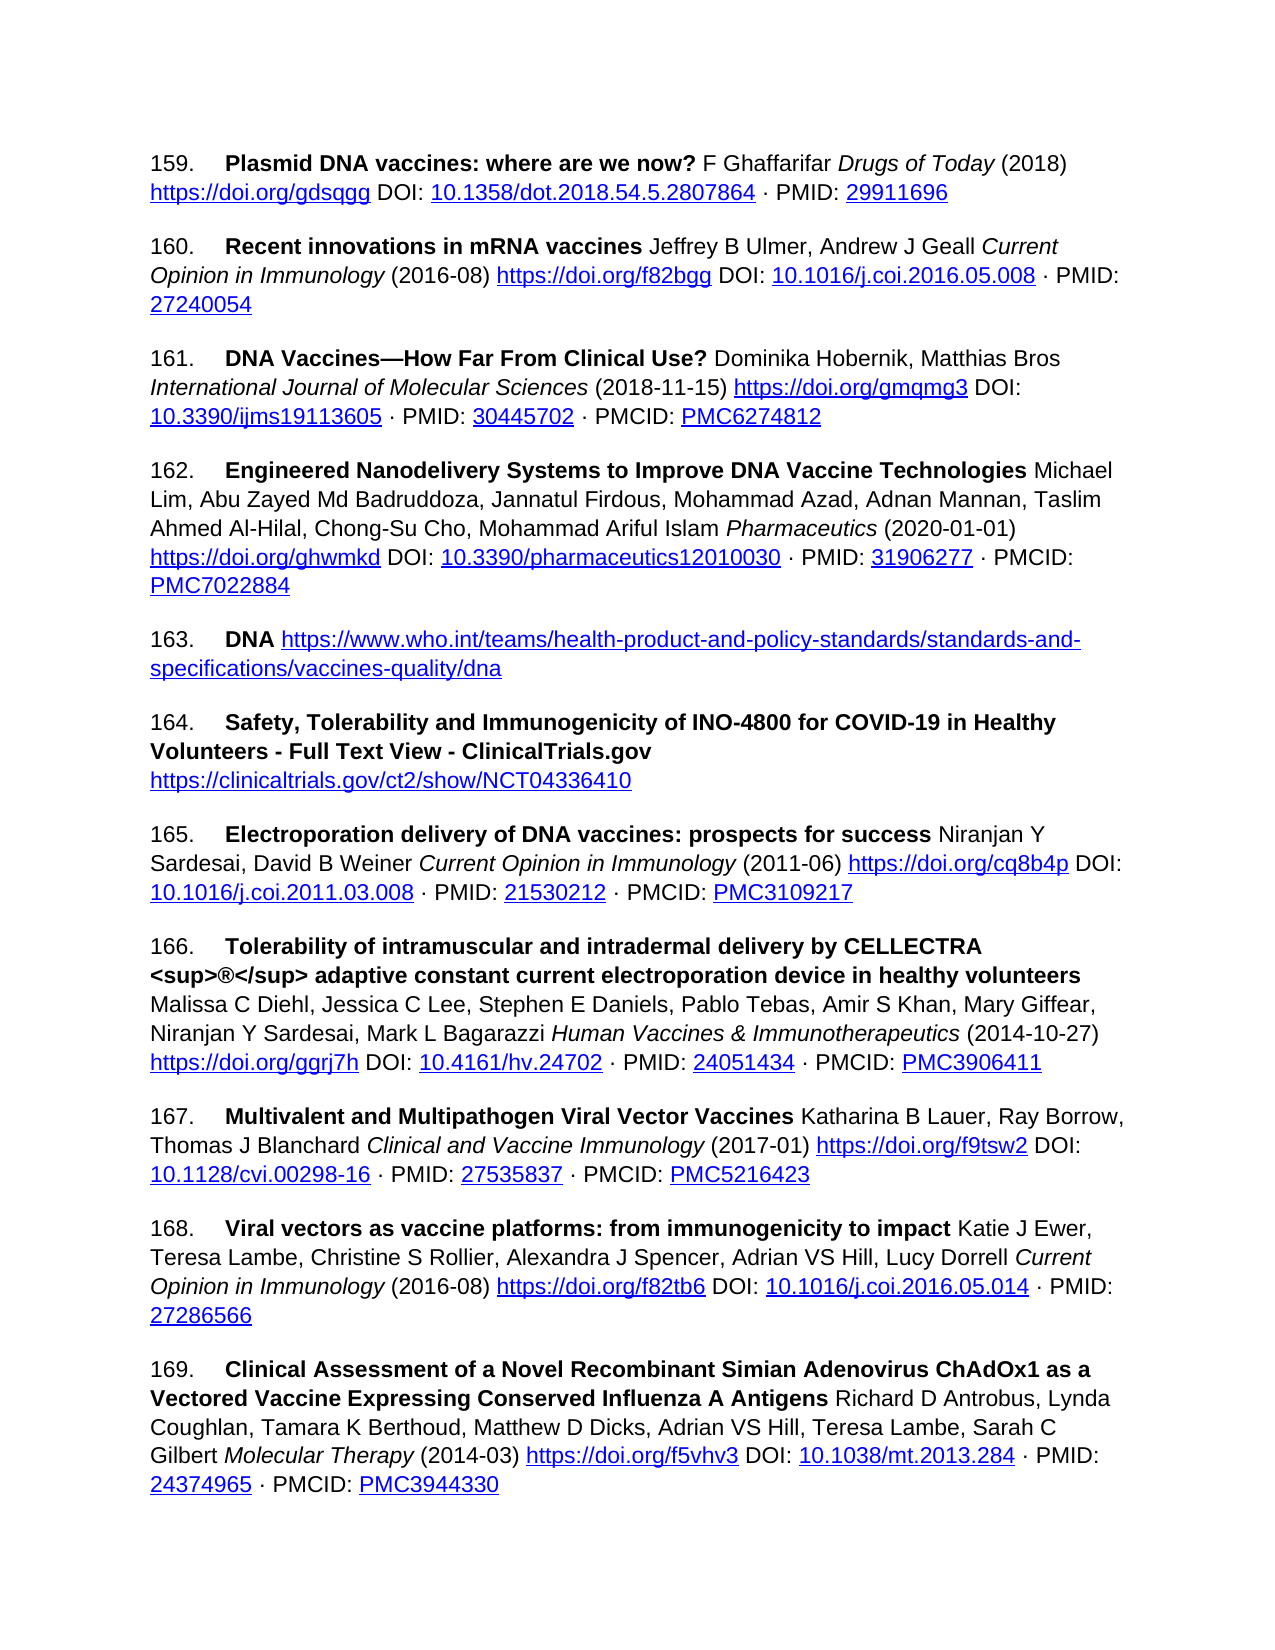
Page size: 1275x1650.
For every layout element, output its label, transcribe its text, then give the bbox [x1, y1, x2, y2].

text 159. Plasmid DNA vaccines: where are we now? F Ghaffarifar Drugs of Today (2018) https://doi.org/gdsqgg DOI: 10.1358/dot.2018.54.5.2807864 · PMID: 29911696 [150, 150, 1125, 205]
text 160. Recent innovations in mRNA vaccines Jeffrey B Ulmer, Andrew J Geall Current Opinion in Immunology (2016-08) https://doi.org/f82bgg DOI: 10.1016/j.coi.2016.05.008 · PMID: 27240054 [150, 233, 1125, 317]
text 164. Safety, Tolerability and Immunogenicity of INO-4800 for COVID-19 in Healthy Volunteers - Full Text View - ClinicalTrials.gov https://clinicaltrials.gov/ct2/show/NCT04336410 [150, 709, 1125, 794]
text 166. Tolerability of intramuscular and intradermal delivery by CELLECTRA <sup>®</sup> adaptive constant current electroporation device in healthy volunteers Malissa C Diehl, Jessica C Lee, Stephen E Daniels, Pablo Tebas, Amir S Khan, Mary Giffear, Niranjan Y Sardesai, Mark L Bagarazzi Human Vaccines & Immunotherapeutics (2014-10-27) https://doi.org/ggrj7h DOI: 10.4161/hv.24702 · PMID: 24051434 · PMCID: PMC3906411 [150, 933, 1125, 1075]
text 167. Multivalent and Multipathogen Viral Vector Vaccines Katharina B Lauer, Ray Borrow, Thomas J Blanchard Clinical and Vaccine Immunology (2017-01) https://doi.org/f9tsw2 DOI: 10.1128/cvi.00298-16 · PMID: 27535837 · PMCID: PMC5216423 [150, 1103, 1125, 1187]
text 162. Engineered Nanodelivery Systems to Improve DNA Vaccine Technologies Michael Lim, Abu Zayed Md Badruddoza, Jannatul Firdous, Mohammad Azad, Adnan Mannan, Taslim Ahmed Al-Hilal, Chong-Su Cho, Mohammad Ariful Islam Pharmaceutics (2020-01-01) https://doi.org/ghwmkd DOI: 10.3390/pharmaceutics12010030 · PMID: 31906277 · PMCID: PMC7022884 [150, 457, 1125, 599]
text 168. Viral vectors as vaccine platforms: from immunogenicity to impact Katie J Ewer, Teresa Lambe, Christine S Rollier, Alexandra J Spencer, Adrian VS Hill, Lucy Dorrell Current Opinion in Immunology (2016-08) https://doi.org/f82tb6 DOI: 10.1016/j.coi.2016.05.014 · PMID: 27286566 [150, 1215, 1125, 1328]
text 161. DNA Vaccines—How Far From Clinical Use? Dominika Hobernik, Matthias Bros International Journal of Molecular Sciences (2018-11-15) https://doi.org/gmqmg3 DOI: 10.3390/ijms19113605 · PMID: 30445702 · PMCID: PMC6274812 [150, 345, 1125, 429]
text 163. DNA https://www.who.int/teams/health-product-and-policy-standards/standards-and-specifications/vaccines-quality/dna [150, 626, 1125, 682]
text 165. Electroporation delivery of DNA vaccines: prospects for success Niranjan Y Sardesai, David B Weiner Current Opinion in Immunology (2011-06) https://doi.org/cq8b4p DOI: 10.1016/j.coi.2011.03.008 · PMID: 21530212 · PMCID: PMC3109217 [150, 821, 1125, 906]
text 169. Clinical Assessment of a Novel Recombinant Simian Adenovirus ChAdOx1 as a Vectored Vaccine Expressing Conserved Influenza A Antigens Richard D Antrobus, Lynda Coughlan, Tamara K Berthoud, Matthew D Dicks, Adrian VS Hill, Teresa Lambe, Sarah C Gilbert Molecular Therapy (2014-03) https://doi.org/f5vhv3 DOI: 10.1038/mt.2013.284 · PMID: 24374965 · PMCID: PMC3944330 [150, 1356, 1125, 1498]
